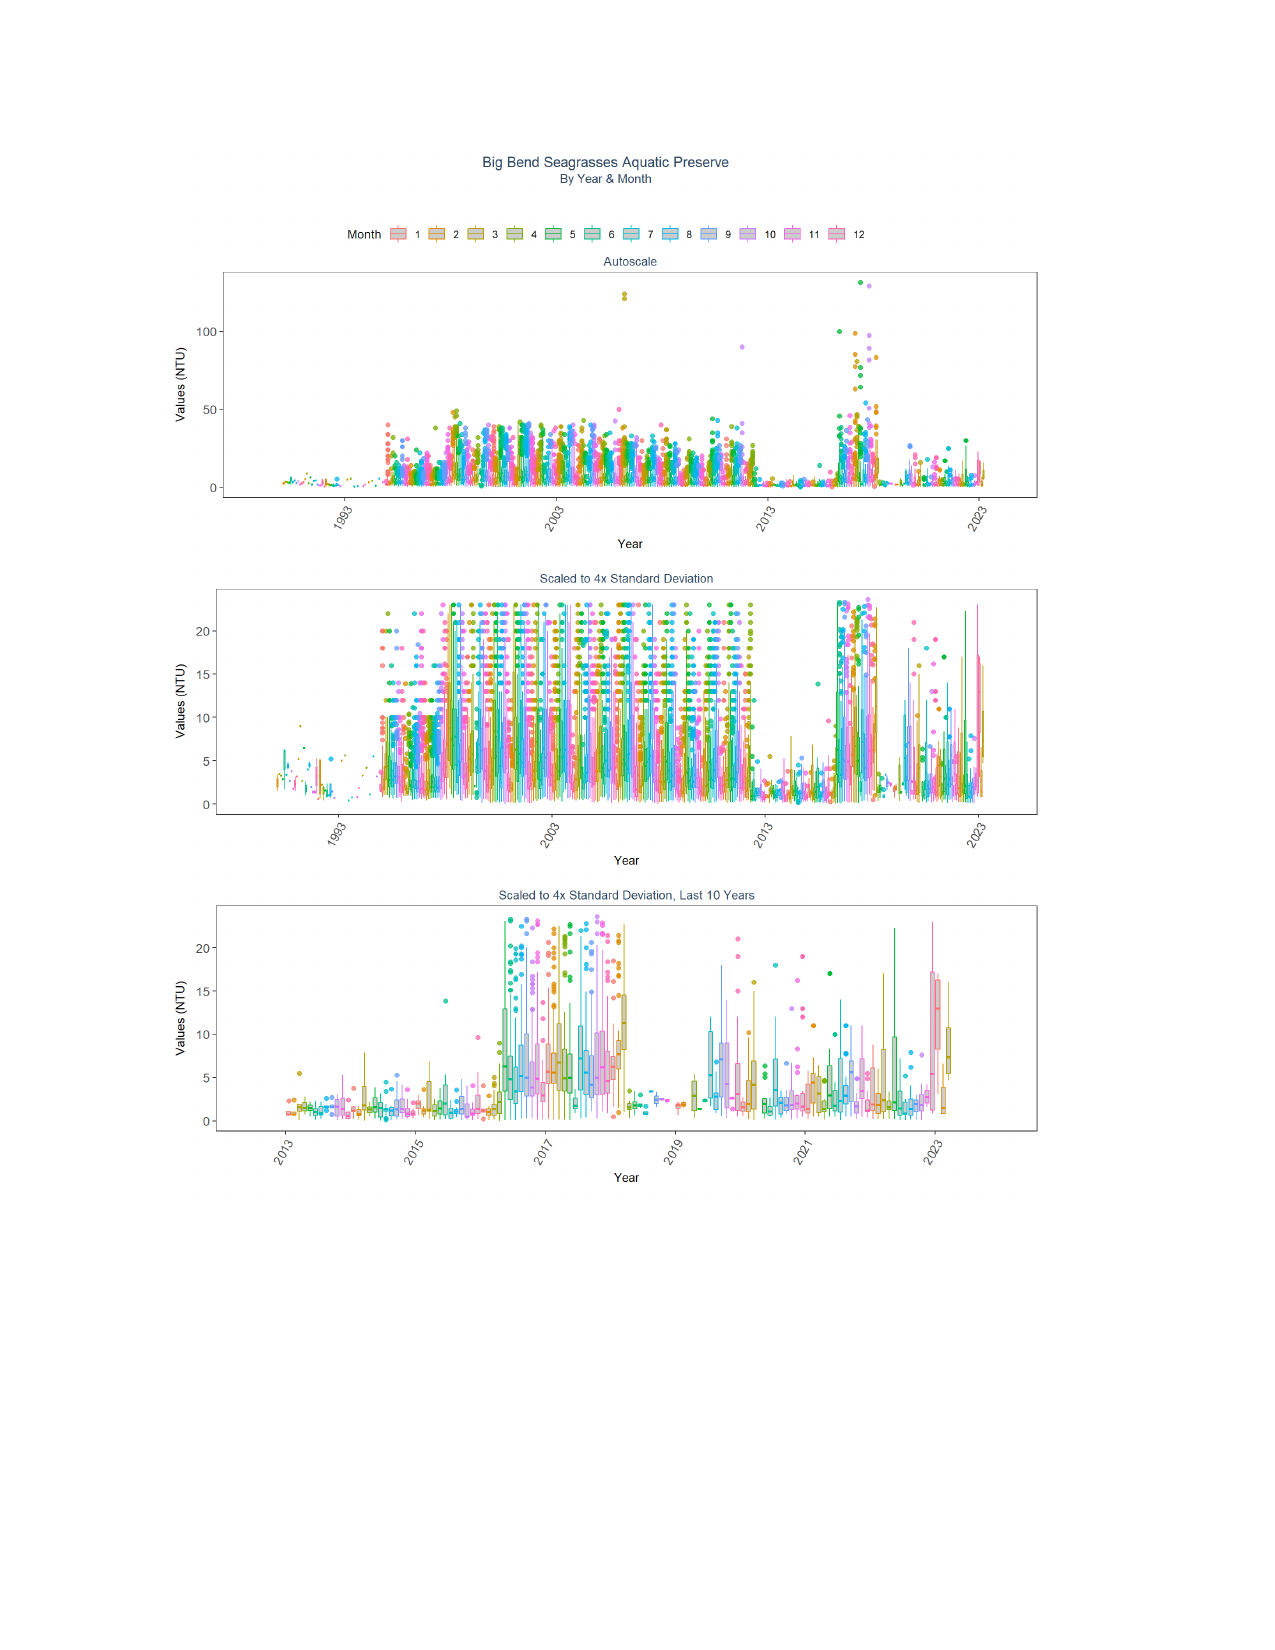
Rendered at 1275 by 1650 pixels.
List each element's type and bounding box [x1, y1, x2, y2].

picture [168, 150, 1044, 1200]
